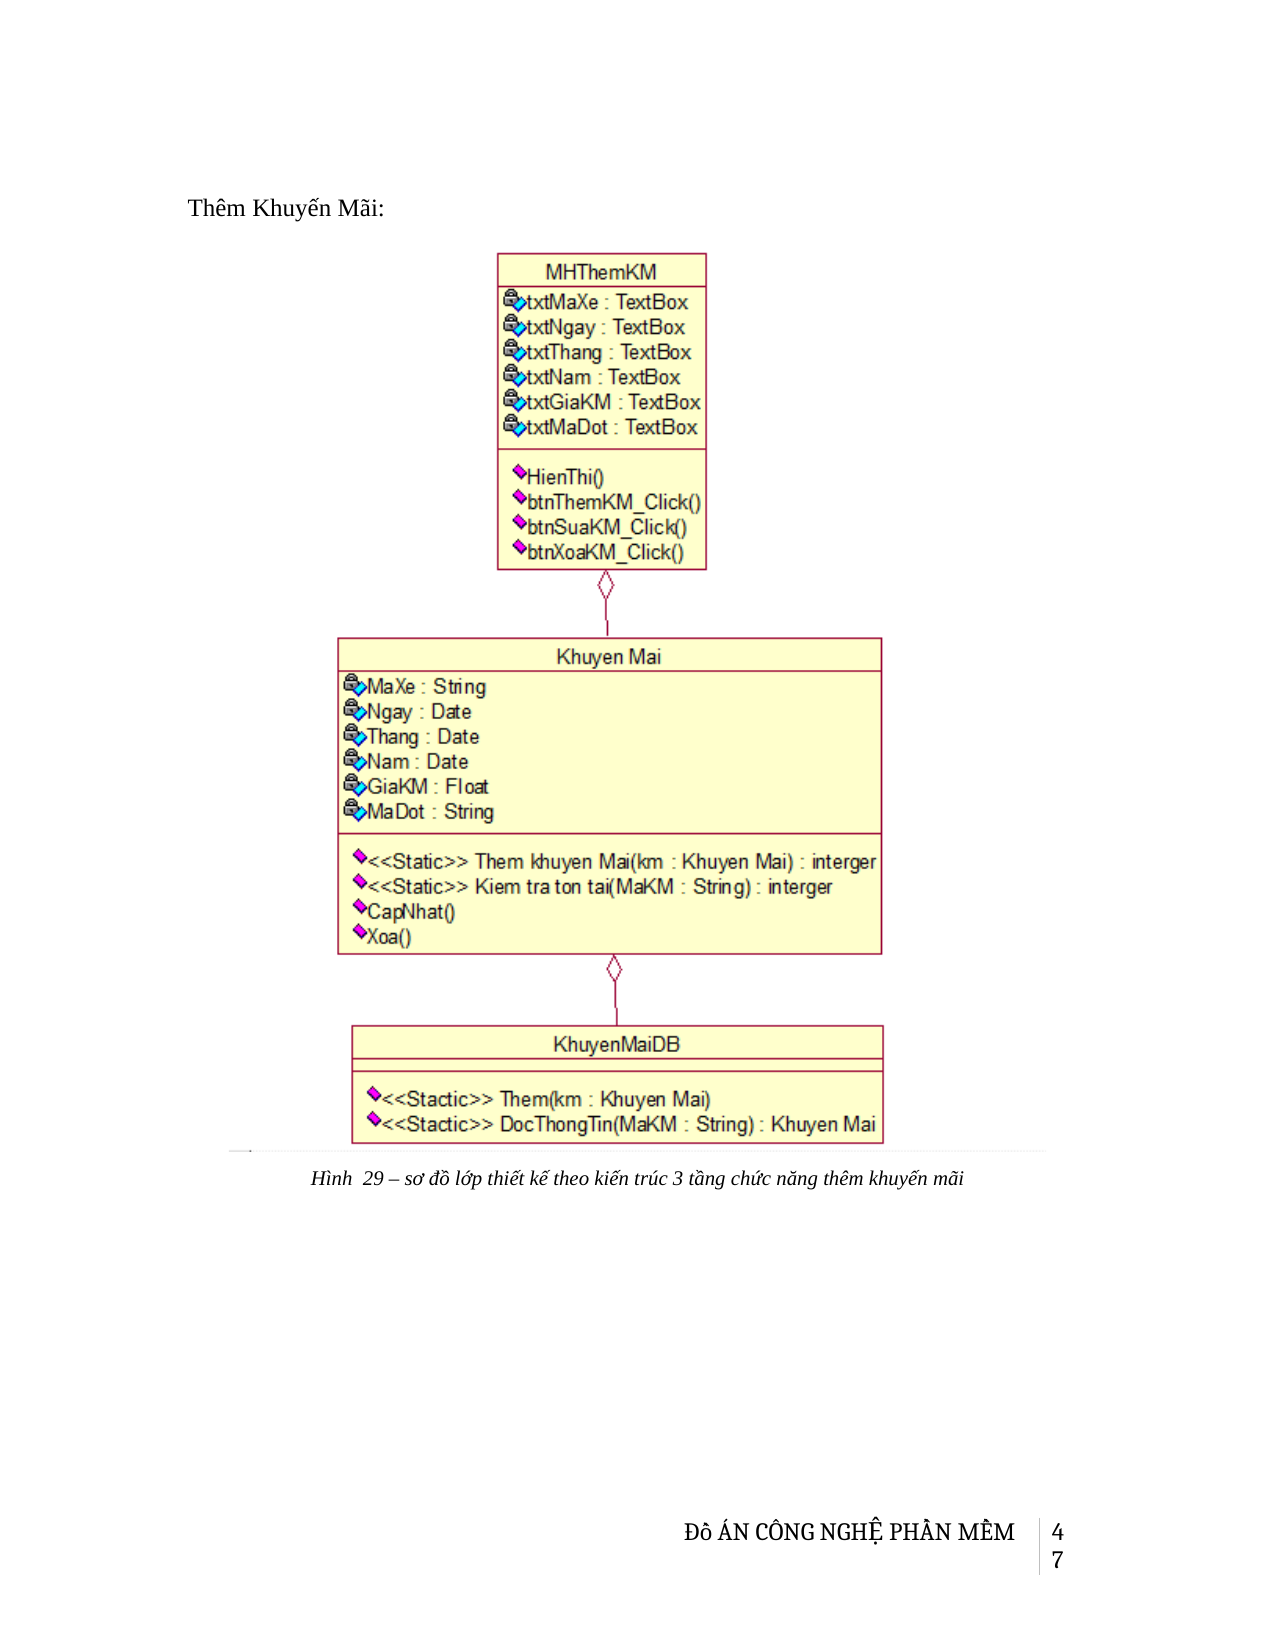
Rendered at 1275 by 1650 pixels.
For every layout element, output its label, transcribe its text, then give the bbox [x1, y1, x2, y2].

text Hình 29 – sơ đồ lớp thiết kế theo kiến trúc 3 tầng chức năng thêm khuyến mãi [187, 1166, 1087, 1190]
picture [228, 236, 1047, 1152]
text Thêm Khuyến Mãi: [187, 193, 1087, 222]
